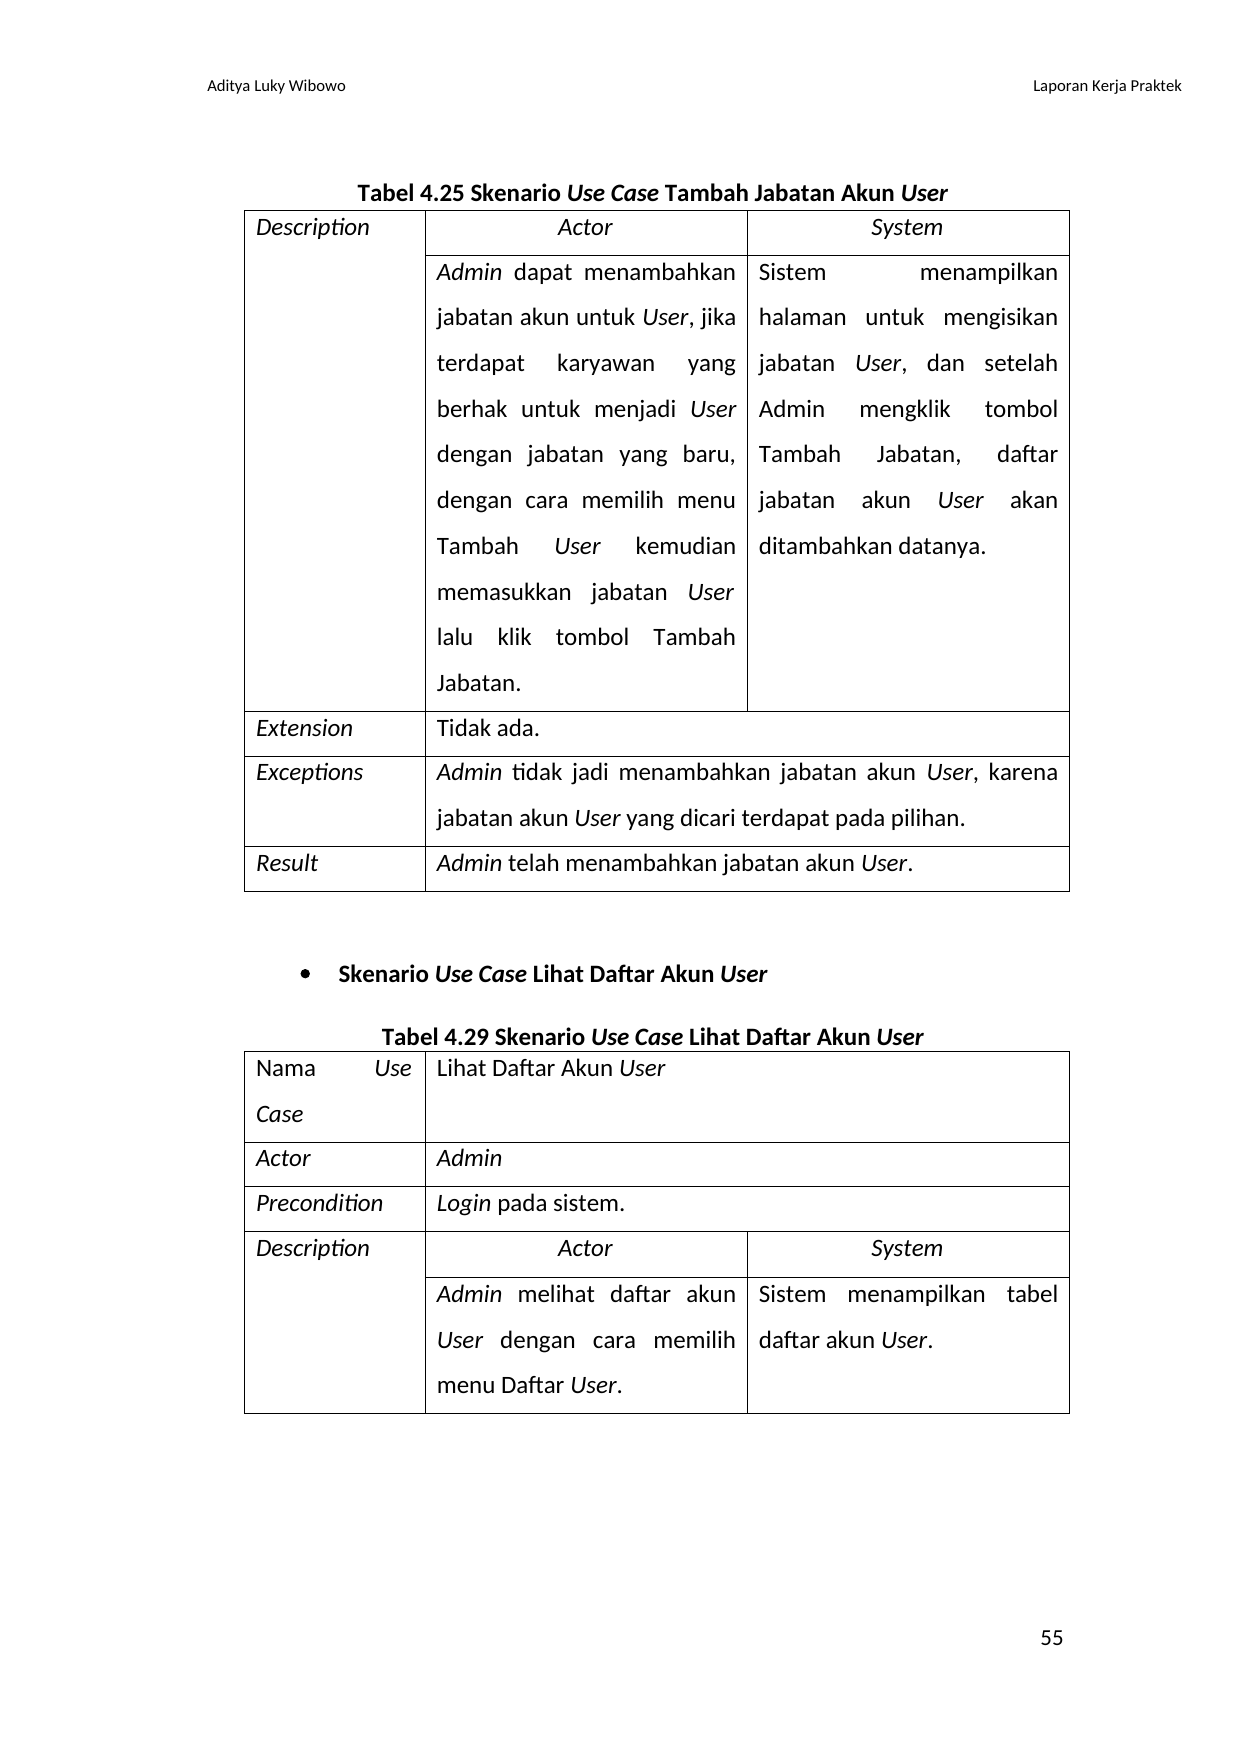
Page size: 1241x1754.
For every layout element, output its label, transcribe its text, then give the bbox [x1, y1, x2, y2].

table_cell Sistem menampilkan halaman untuk mengisikan jabatan User, dan setelah Admin mengklik tombol Tambah Jabatan, daftar jabatan akun User akan ditambahkan datanya. [748, 256, 1069, 711]
table_cell Extension [245, 712, 425, 756]
table_cell Sistem menampilkan tabel daftar akun User. [748, 1278, 1069, 1413]
table_header Description [245, 211, 425, 711]
table_header System [748, 211, 1069, 254]
table_cell Actor [245, 1143, 425, 1186]
table_cell Actor [426, 1232, 747, 1277]
table_header Lihat Daftar Akun User [426, 1052, 1069, 1142]
table_cell Admin dapat menambahkan jabatan akun untuk User, jika terdapat karyawan yang berhak untuk menjadi User dengan jabatan yang baru, dengan cara memilih menu Tambah User kemudian memasukkan jabatan User lalu klik tombol Tambah Jabatan. [426, 256, 747, 711]
table_cell Login pada sistem. [426, 1187, 1069, 1231]
table_cell Precondition [245, 1187, 425, 1231]
table_cell Exceptions [245, 757, 425, 846]
table_cell Admin telah menambahkan jabatan akun User. [426, 847, 1069, 891]
table_header Actor [426, 211, 747, 254]
table_cell Admin [426, 1143, 1069, 1186]
list Skenario Use Case Lihat Daftar Akun User [301, 958, 1063, 989]
table_cell System [748, 1232, 1069, 1277]
table_cell Admin tidak jadi menambahkan jabatan akun User, karena jabatan akun User yang dicari terdapat pada pilihan. [426, 757, 1069, 846]
table_cell Result [245, 847, 425, 891]
table_header Nama Use Case [245, 1052, 425, 1142]
table_cell Tidak ada. [426, 712, 1069, 756]
table_cell Description [245, 1232, 425, 1413]
table_cell Admin melihat daftar akun User dengan cara memilih menu Daftar User. [426, 1278, 747, 1413]
